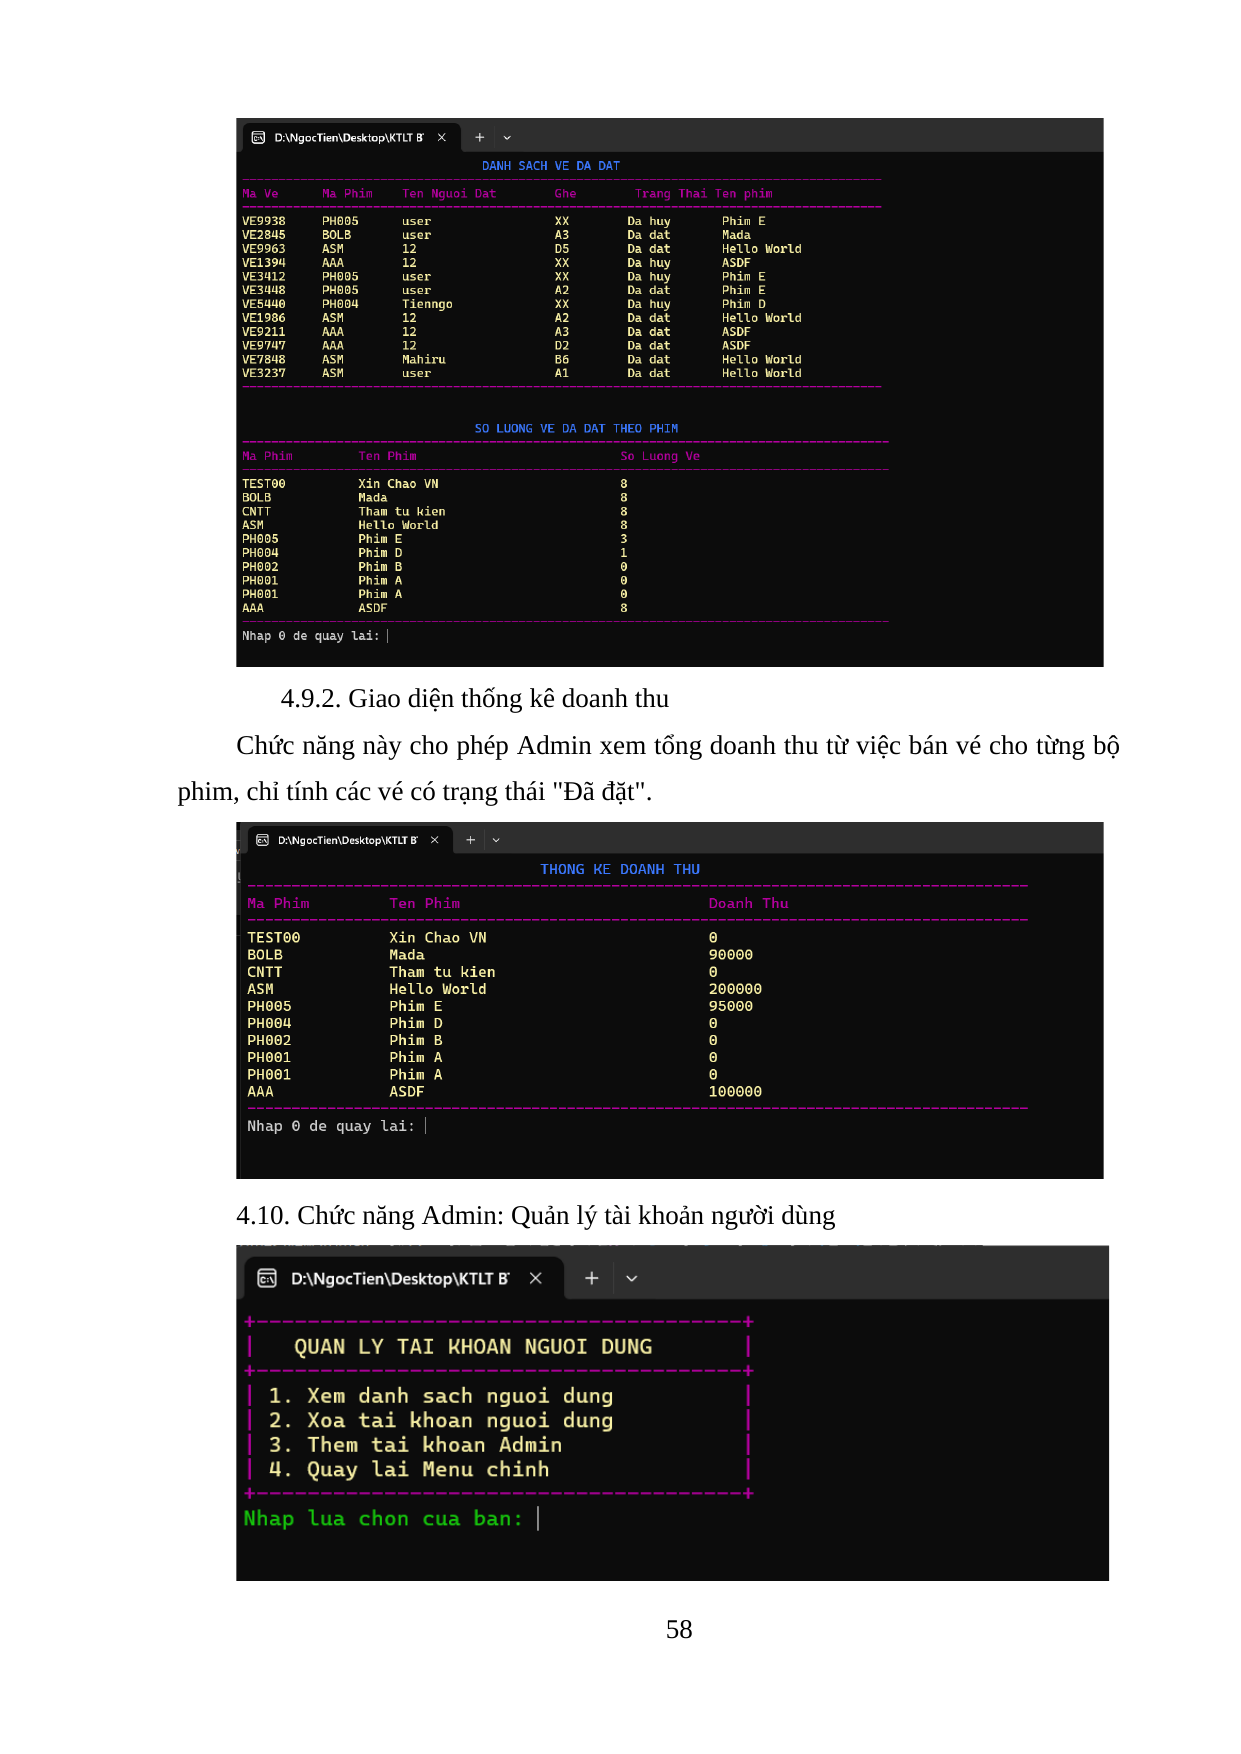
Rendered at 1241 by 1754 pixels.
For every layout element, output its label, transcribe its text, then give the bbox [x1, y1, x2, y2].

picture [236, 822, 1104, 1179]
subtitle 4.9.2. Giao diện thống kê doanh thu [221, 682, 1122, 713]
picture [236, 118, 1104, 667]
subtitle 4.10. Chức năng Admin: Quản lý tài khoản người dùng [177, 1199, 1122, 1230]
text Chức năng này cho phép Admin xem tổng doanh thu từ việc bán vé cho từng bộ phim, chỉ tính các vé có trạng thái "Đã đặt". [177, 729, 1122, 807]
picture [236, 1245, 1110, 1581]
